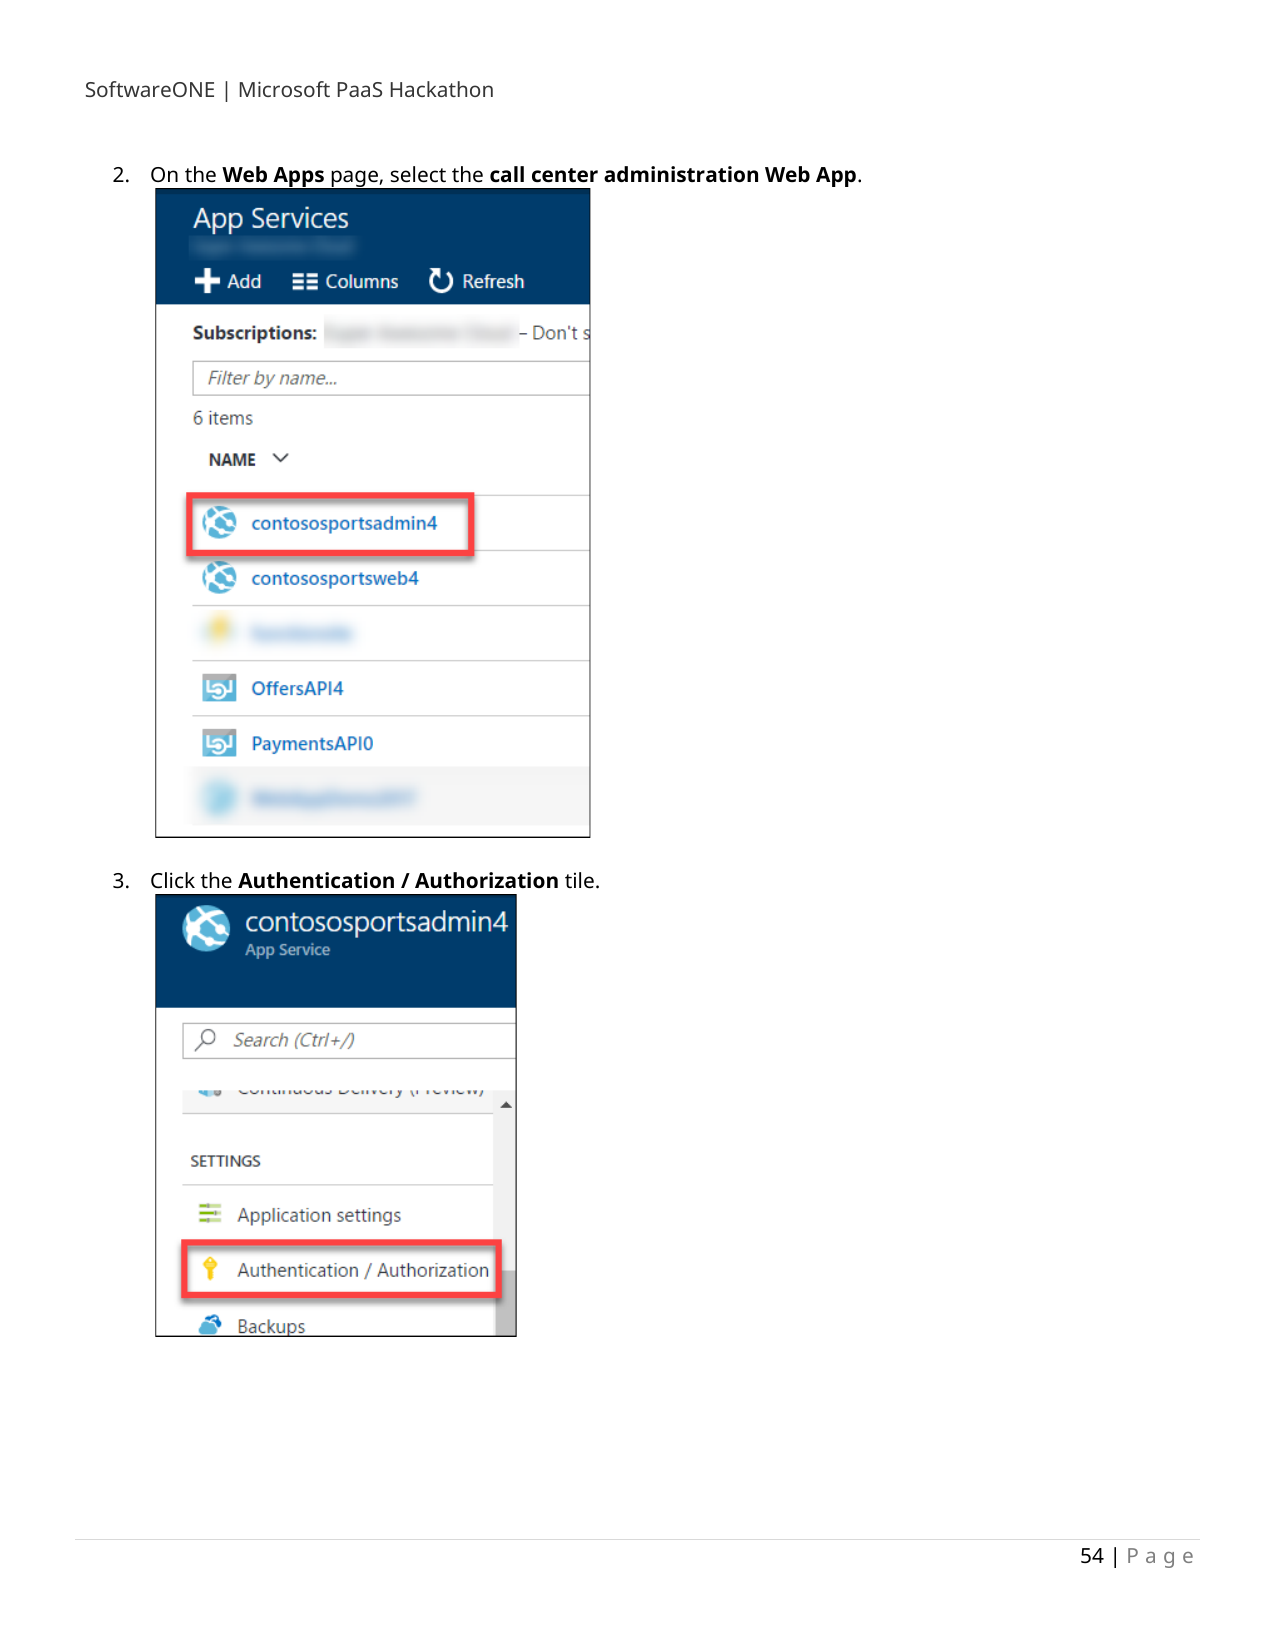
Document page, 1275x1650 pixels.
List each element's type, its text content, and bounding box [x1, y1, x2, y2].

list On the Web Apps page, select the call center administration Web App. [112, 160, 1200, 189]
picture [155, 894, 517, 1337]
list Click the Authentication / Authorization tile. [112, 866, 1200, 894]
picture [155, 188, 591, 838]
